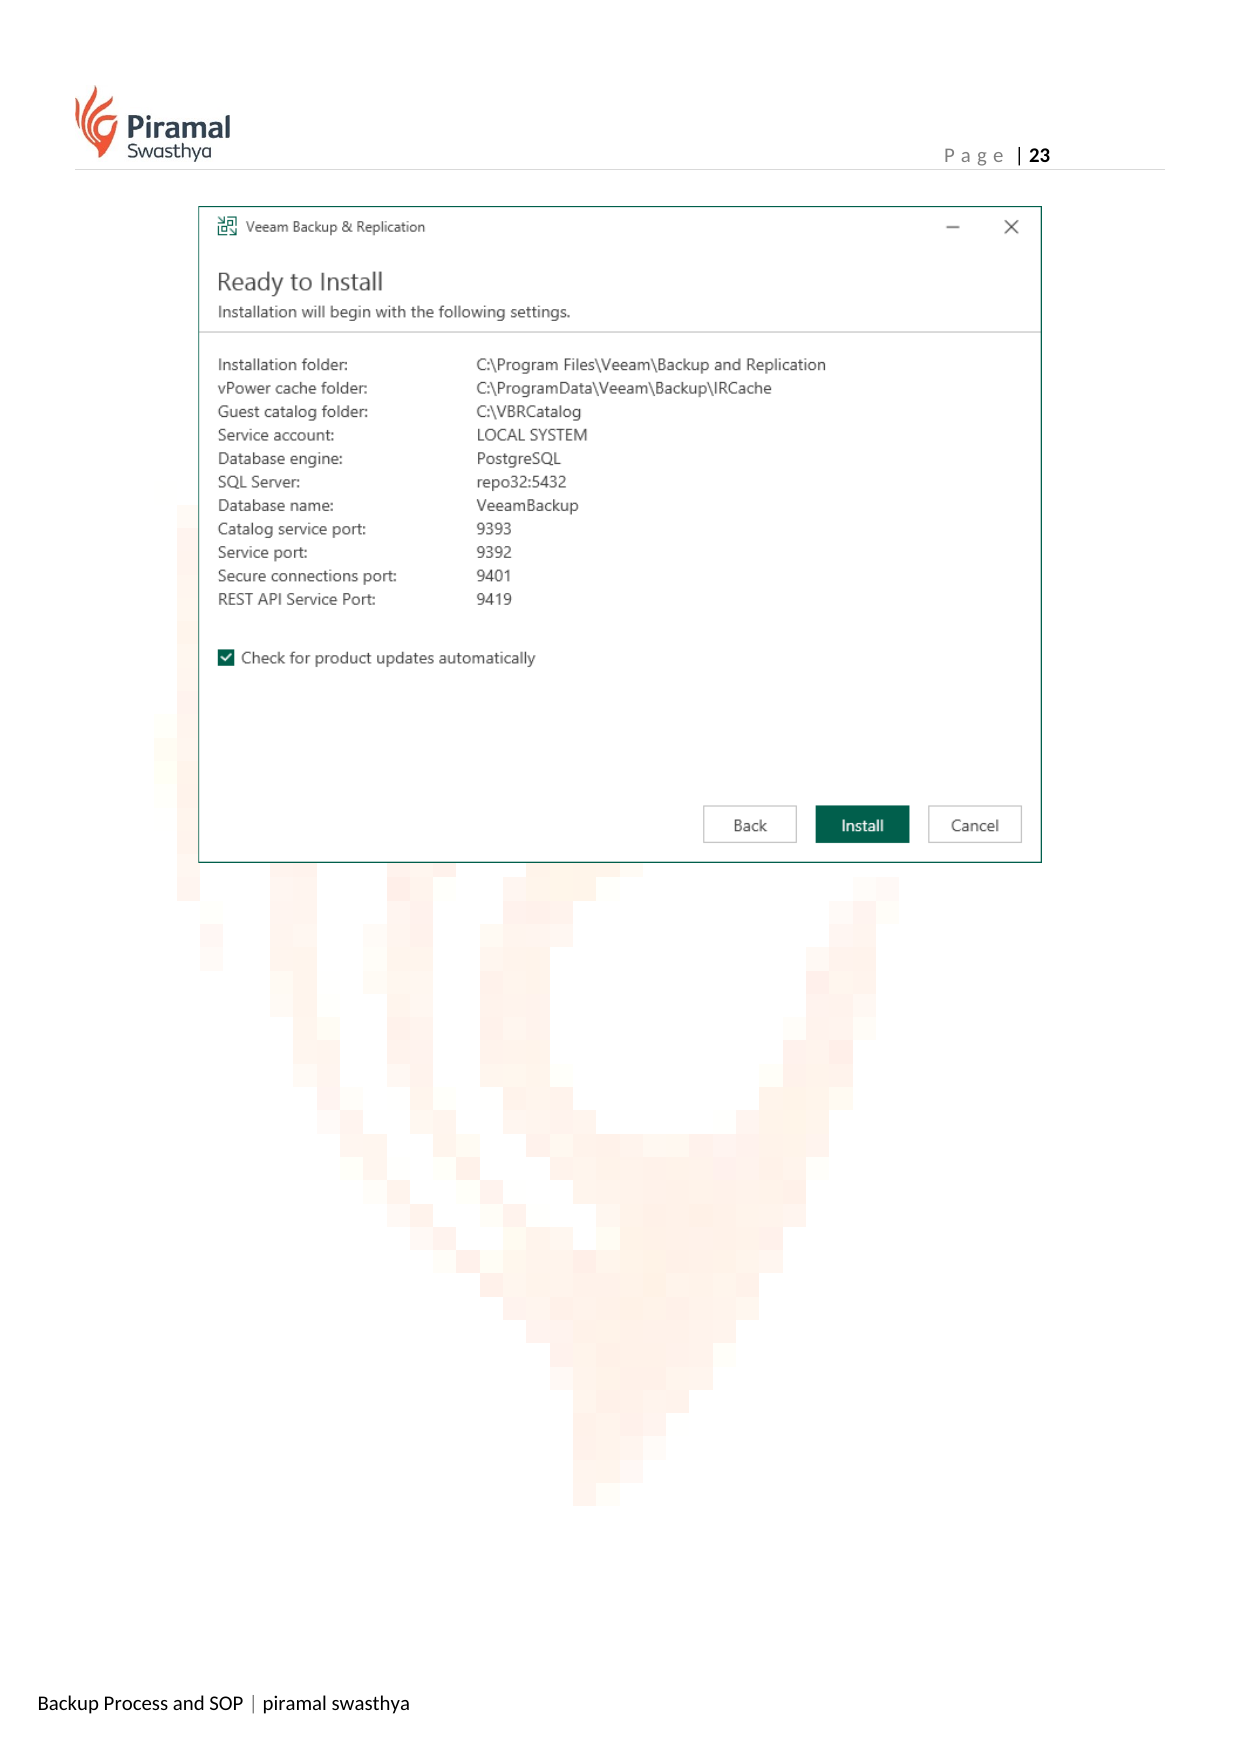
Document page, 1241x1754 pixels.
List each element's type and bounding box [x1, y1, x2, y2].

picture [75, 85, 230, 162]
picture [198, 206, 1042, 863]
